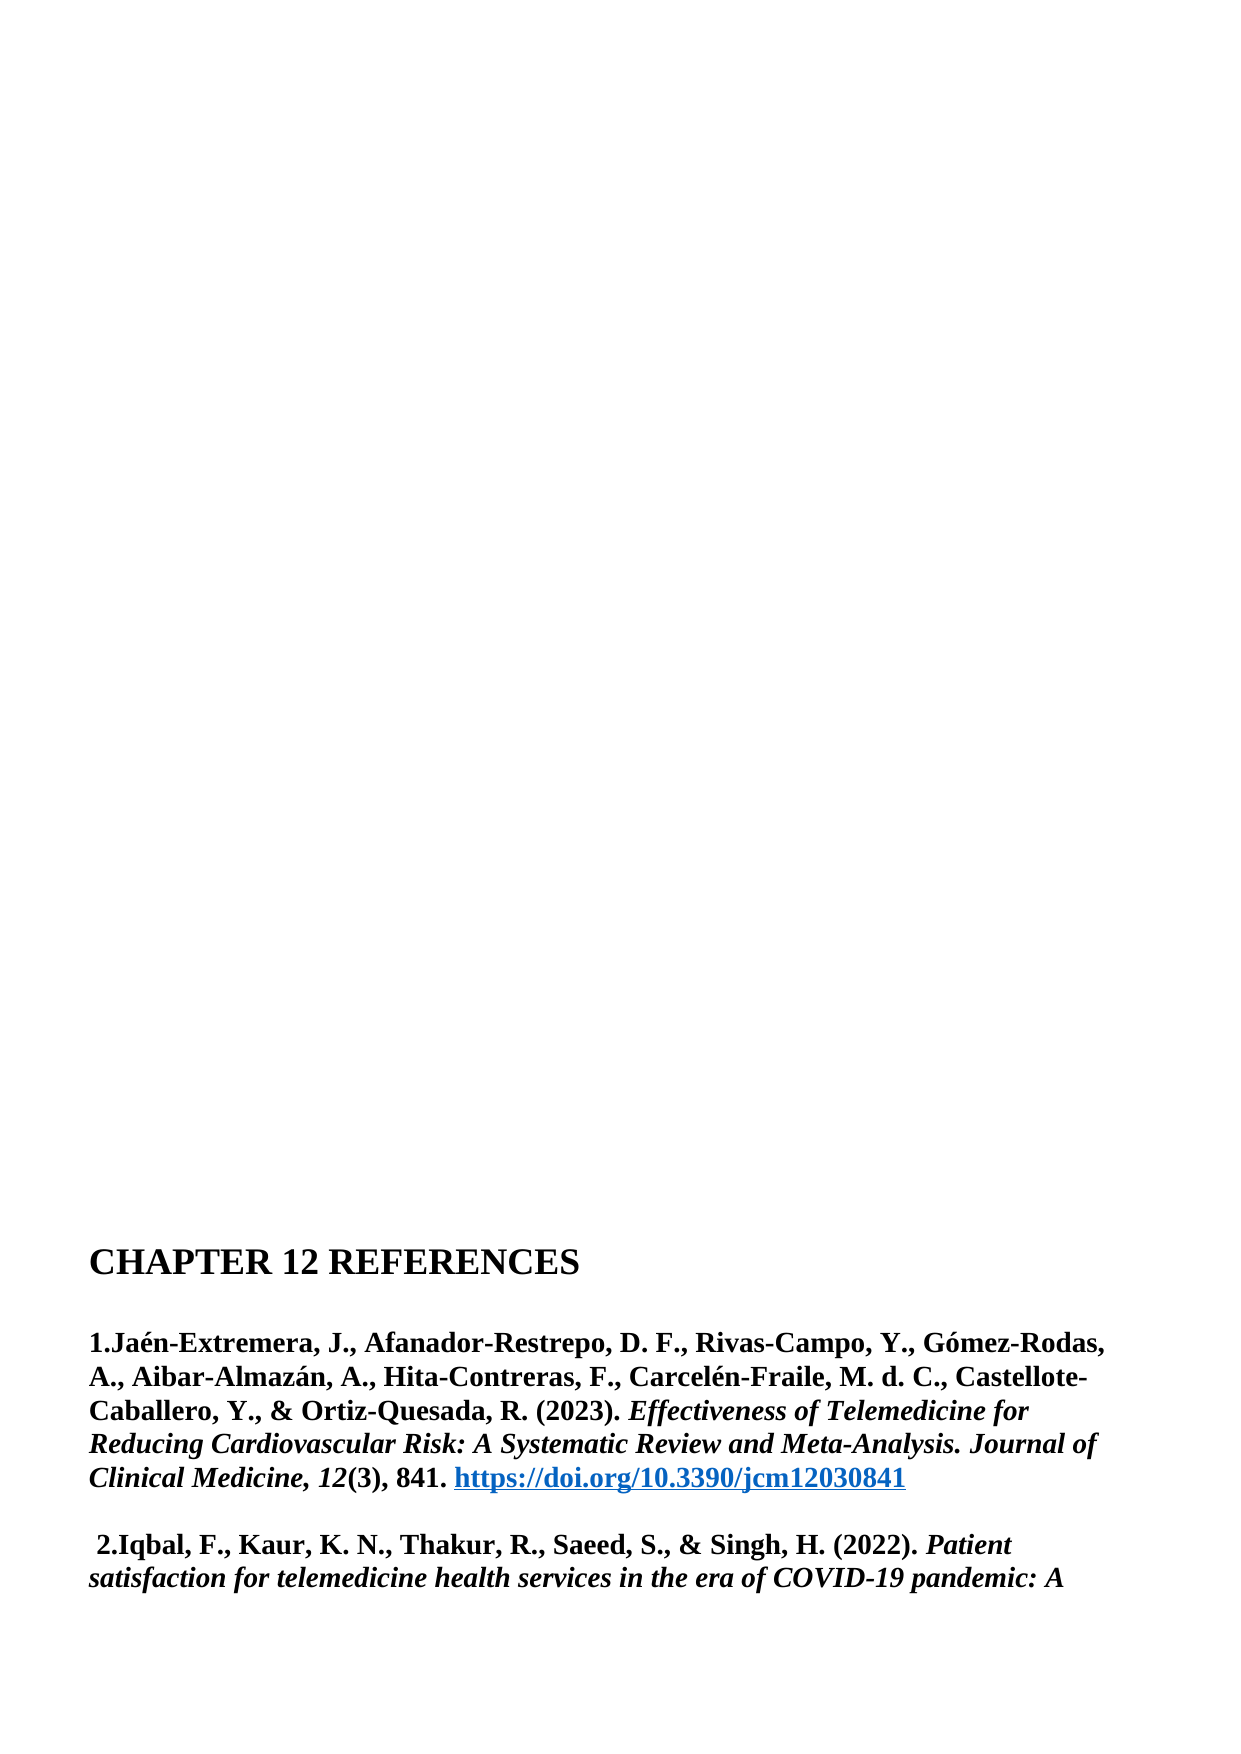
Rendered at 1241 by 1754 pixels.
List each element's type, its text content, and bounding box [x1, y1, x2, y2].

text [89, 1527, 1122, 1594]
text CHAPTER 12 REFERENCES [89, 1239, 1122, 1282]
text 1.Jaén-Extremera, J., Afanador-Restrepo, D. F., Rivas-Campo, Y., Gómez-Rodas, A., Aibar-Almazán, A., Hita-Contreras, F., Carcelén-Fraile, M. d. C., Castellote-Caballero, Y., & Ortiz-Quesada, R. (2023). Effectiveness of Telemedicine for Reducing Cardiovascular Risk: A Systematic Review and Meta-Analysis. Journal of Clinical Medicine, 12(3), 841. https://doi.org/10.3390/jcm12030841 [89, 1326, 1122, 1493]
